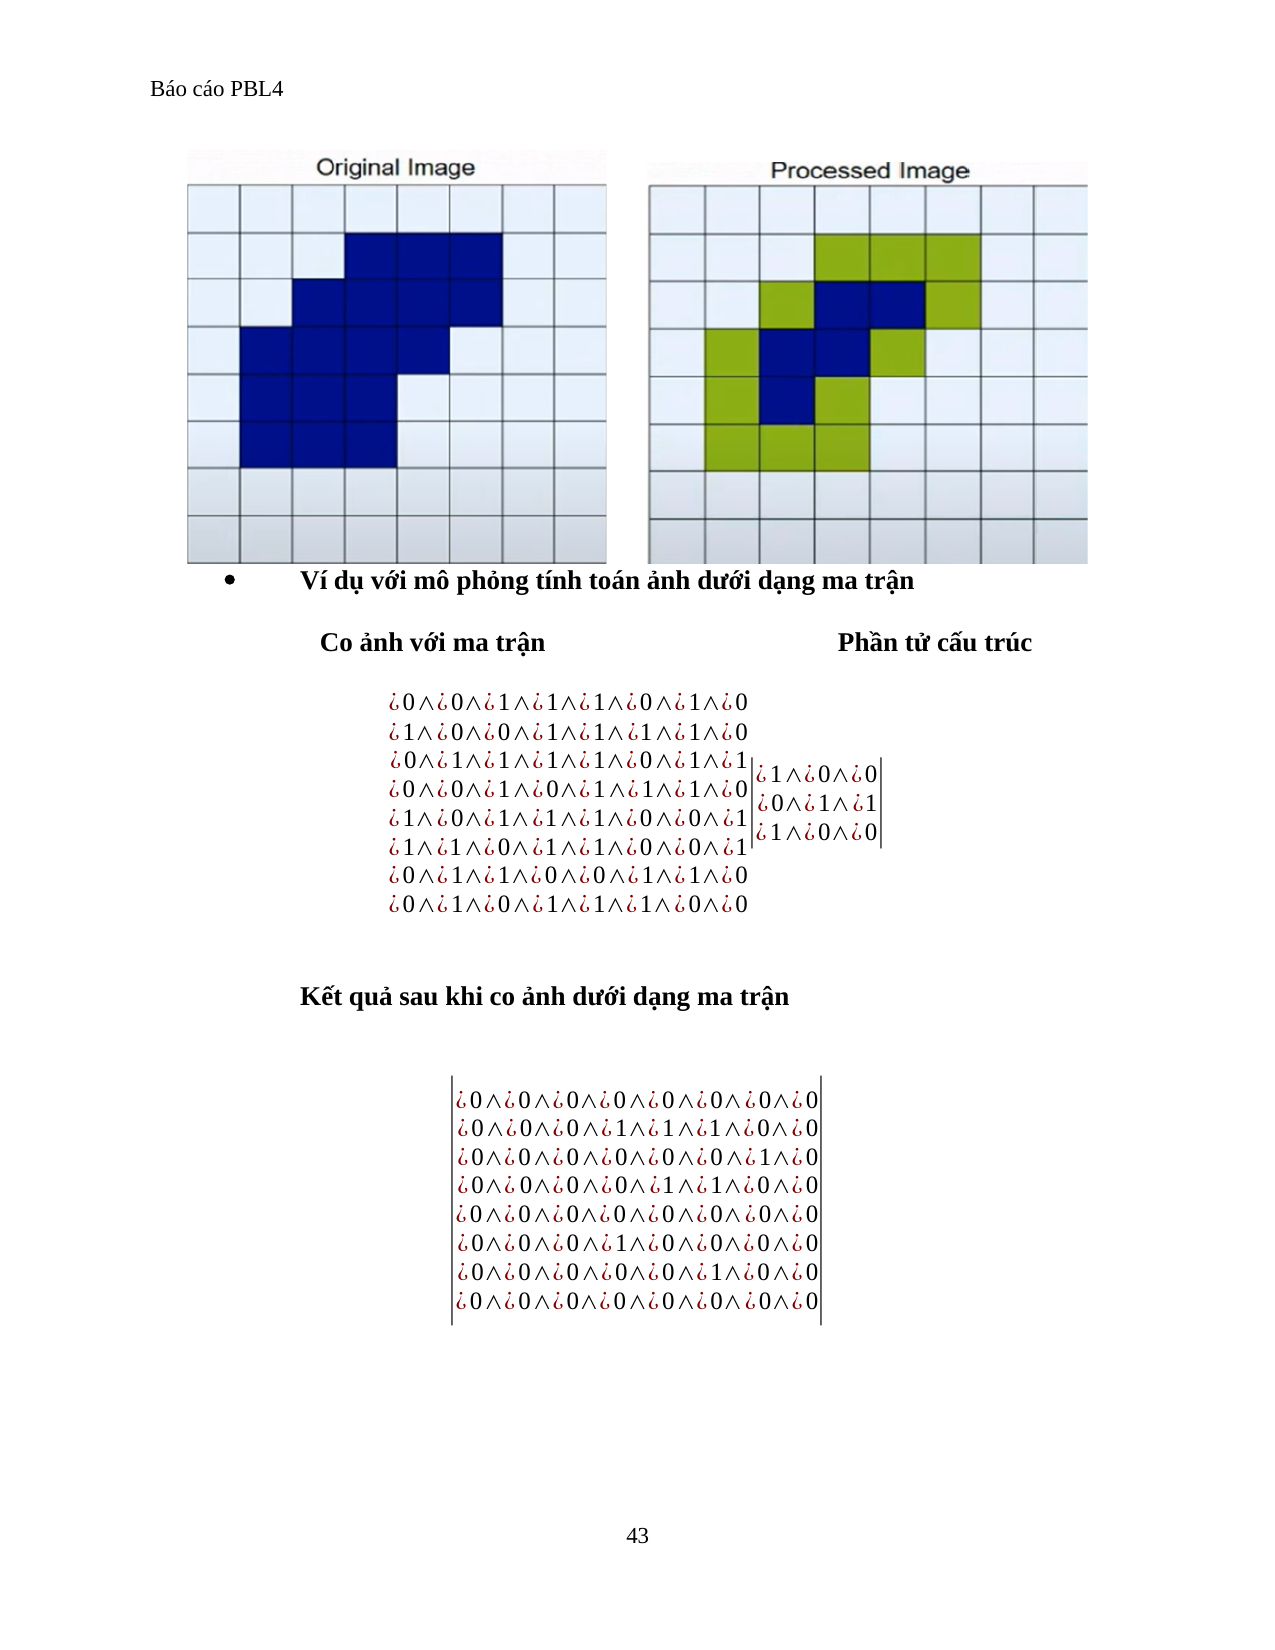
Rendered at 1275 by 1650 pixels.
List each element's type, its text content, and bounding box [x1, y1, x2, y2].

list Ví dụ với mô phỏng tính toán ảnh dưới dạng ma trận [225, 564, 1125, 595]
picture [647, 162, 1088, 564]
text Co ảnh với ma trận Phần tử cấu trúc [150, 626, 1125, 657]
picture [187, 150, 607, 564]
text Kết quả sau khi co ảnh dưới dạng ma trận [225, 980, 1125, 1011]
